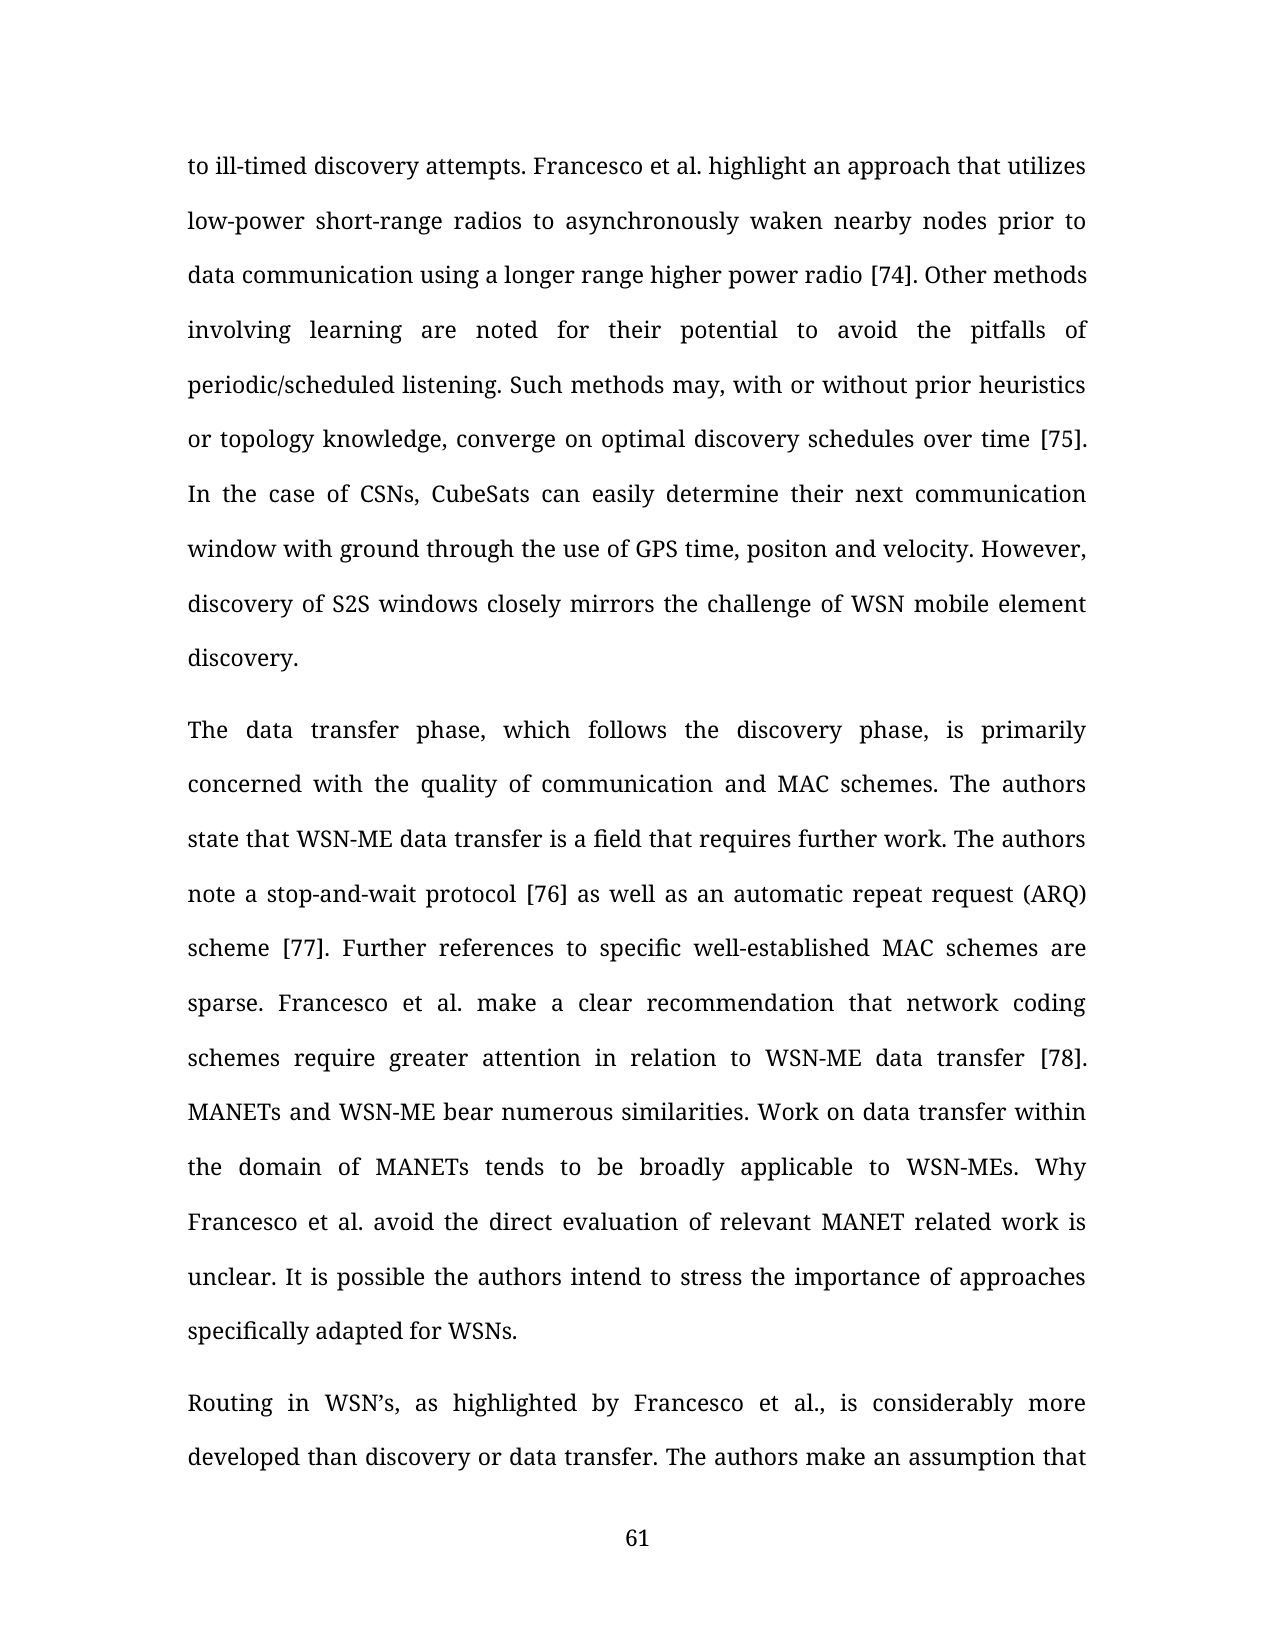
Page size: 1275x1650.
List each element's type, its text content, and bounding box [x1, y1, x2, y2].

text The data transfer phase, which follows the discovery phase, is primarily concerned with the quality of communication and MAC schemes. The authors state that WSN-ME data transfer is a field that requires further work. The authors note a stop-and-wait protocol [76] as well as an automatic repeat request (ARQ) scheme [77]. Further references to specific well-established MAC schemes are sparse. Francesco et al. make a clear recommendation that network coding schemes require greater attention in relation to WSN-ME data transfer [78]. MANETs and WSN-ME bear numerous similarities. Work on data transfer within the domain of MANETs tends to be broadly applicable to WSN-MEs. Why Francesco et al. avoid the direct evaluation of relevant MANET related work is unclear. It is possible the authors intend to stress the importance of approaches specifically adapted for WSNs. [187, 713, 1087, 1346]
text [187, 150, 1087, 673]
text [187, 1386, 1087, 1472]
